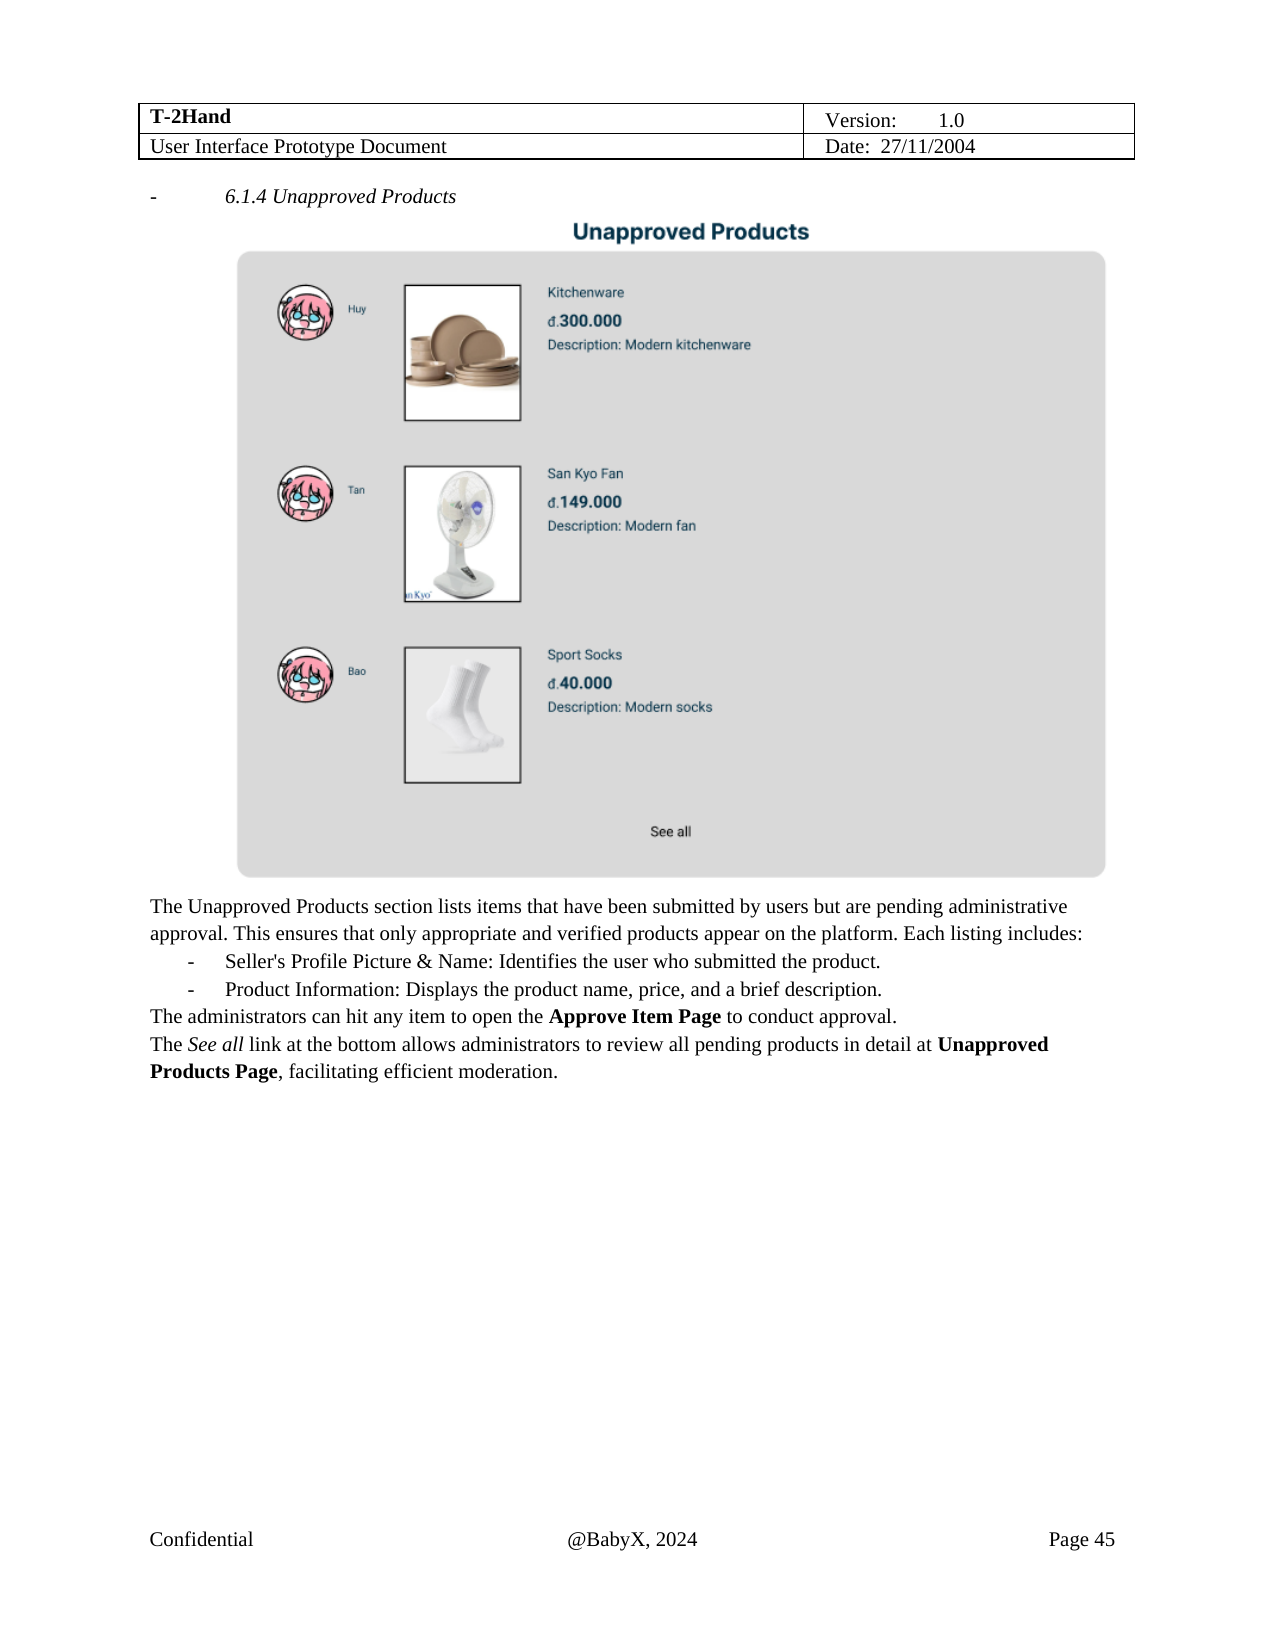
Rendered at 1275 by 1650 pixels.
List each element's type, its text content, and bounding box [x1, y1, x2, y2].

picture [225, 217, 1122, 891]
text The Unapproved Products section lists items that have been submitted by users but are pending administrative approval. This ensures that only appropriate and verified products appear on the platform. Each listing includes: [150, 894, 1125, 945]
subtitle 6.1.4 Unapproved Products [150, 184, 1125, 208]
text The administrators can hit any item to open the Approve Item Page to conduct approval. [150, 1004, 1125, 1028]
list Seller's Profile Picture & Name: Identifies the user who submitted the product. [187, 949, 1125, 973]
text The See all link at the bottom allows administrators to review all pending products in detail at Unapproved Products Page, facilitating efficient moderation. [150, 1032, 1125, 1083]
list Product Information: Displays the product name, price, and a brief description. [187, 976, 1125, 1001]
